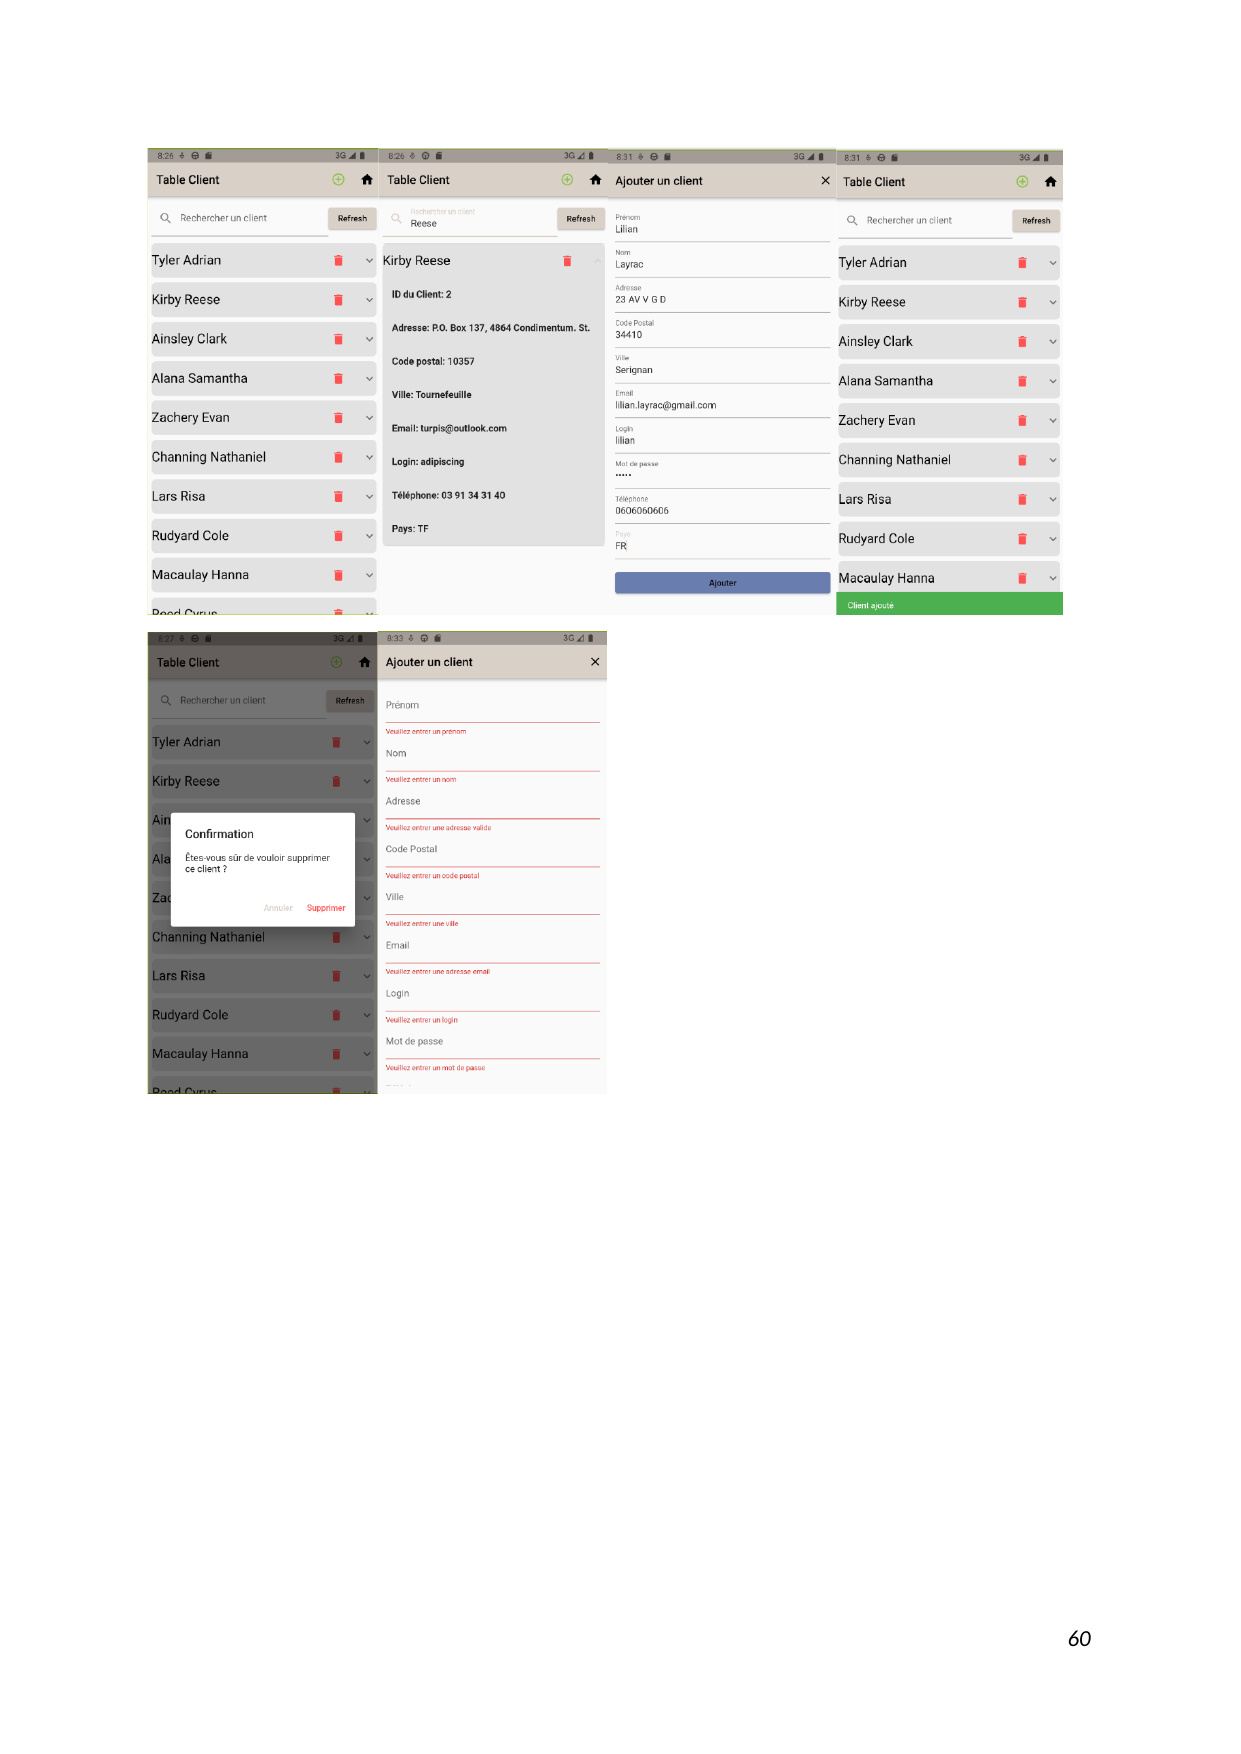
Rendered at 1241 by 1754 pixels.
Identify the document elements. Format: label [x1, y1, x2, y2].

picture [147, 147, 1063, 615]
picture [147, 631, 607, 1094]
